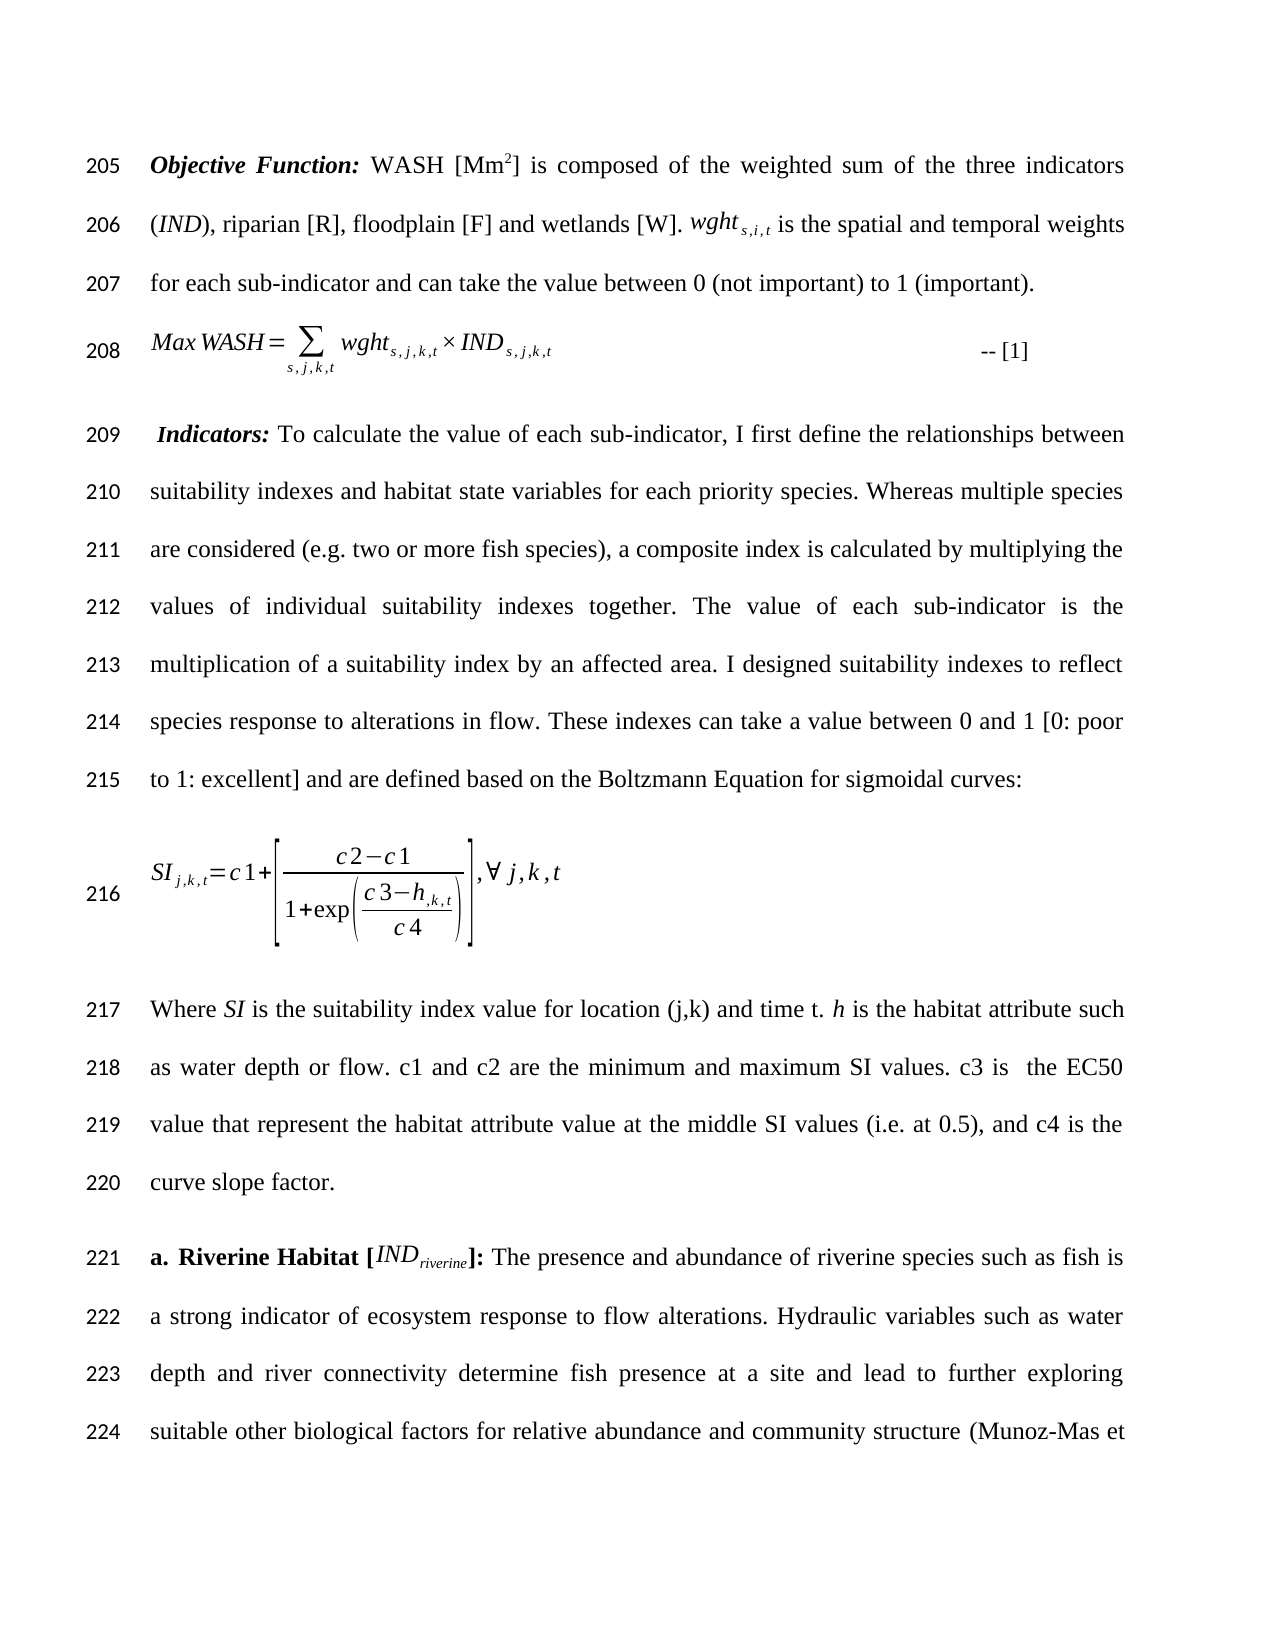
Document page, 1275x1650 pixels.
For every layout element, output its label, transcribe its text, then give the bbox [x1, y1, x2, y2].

text Indicators: To calculate the value of each sub-indicator, I first define the relationships between suitability indexes and habitat state variables for each priority species. Whereas multiple species are considered (e.g. two or more fish species), a composite index is calculated by multiplying the values of individual suitability indexes together. The value of each sub-indicator is the multiplication of a suitability index by an affected area. I designed suitability indexes to reflect species response to alterations in flow. These indexes can take a value between 0 and 1 [0: poor to 1: excellent] and are defined based on the Boltzmann Equation for sigmoidal curves: [150, 419, 1125, 793]
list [150, 1241, 1125, 1445]
text Objective Function: WASH [Mm2] is composed of the weighted sum of the three indicators (IND), riparian [R], floodplain [F] and wetlands [W]. is the spatial and temporal weights for each sub-indicator and can take the value between 0 (not important) to 1 (important). [150, 150, 1125, 296]
text -- [1] [150, 325, 1125, 376]
text Where SI is the suitability index value for location (j,k) and time t. h is the habitat attribute such as water depth or flow. c1 and c2 are the minimum and maximum SI values. c3 is the EC50 value that represent the habitat attribute value at the middle SI values (i.e. at 0.5), and c4 is the curve slope factor. [150, 994, 1125, 1195]
